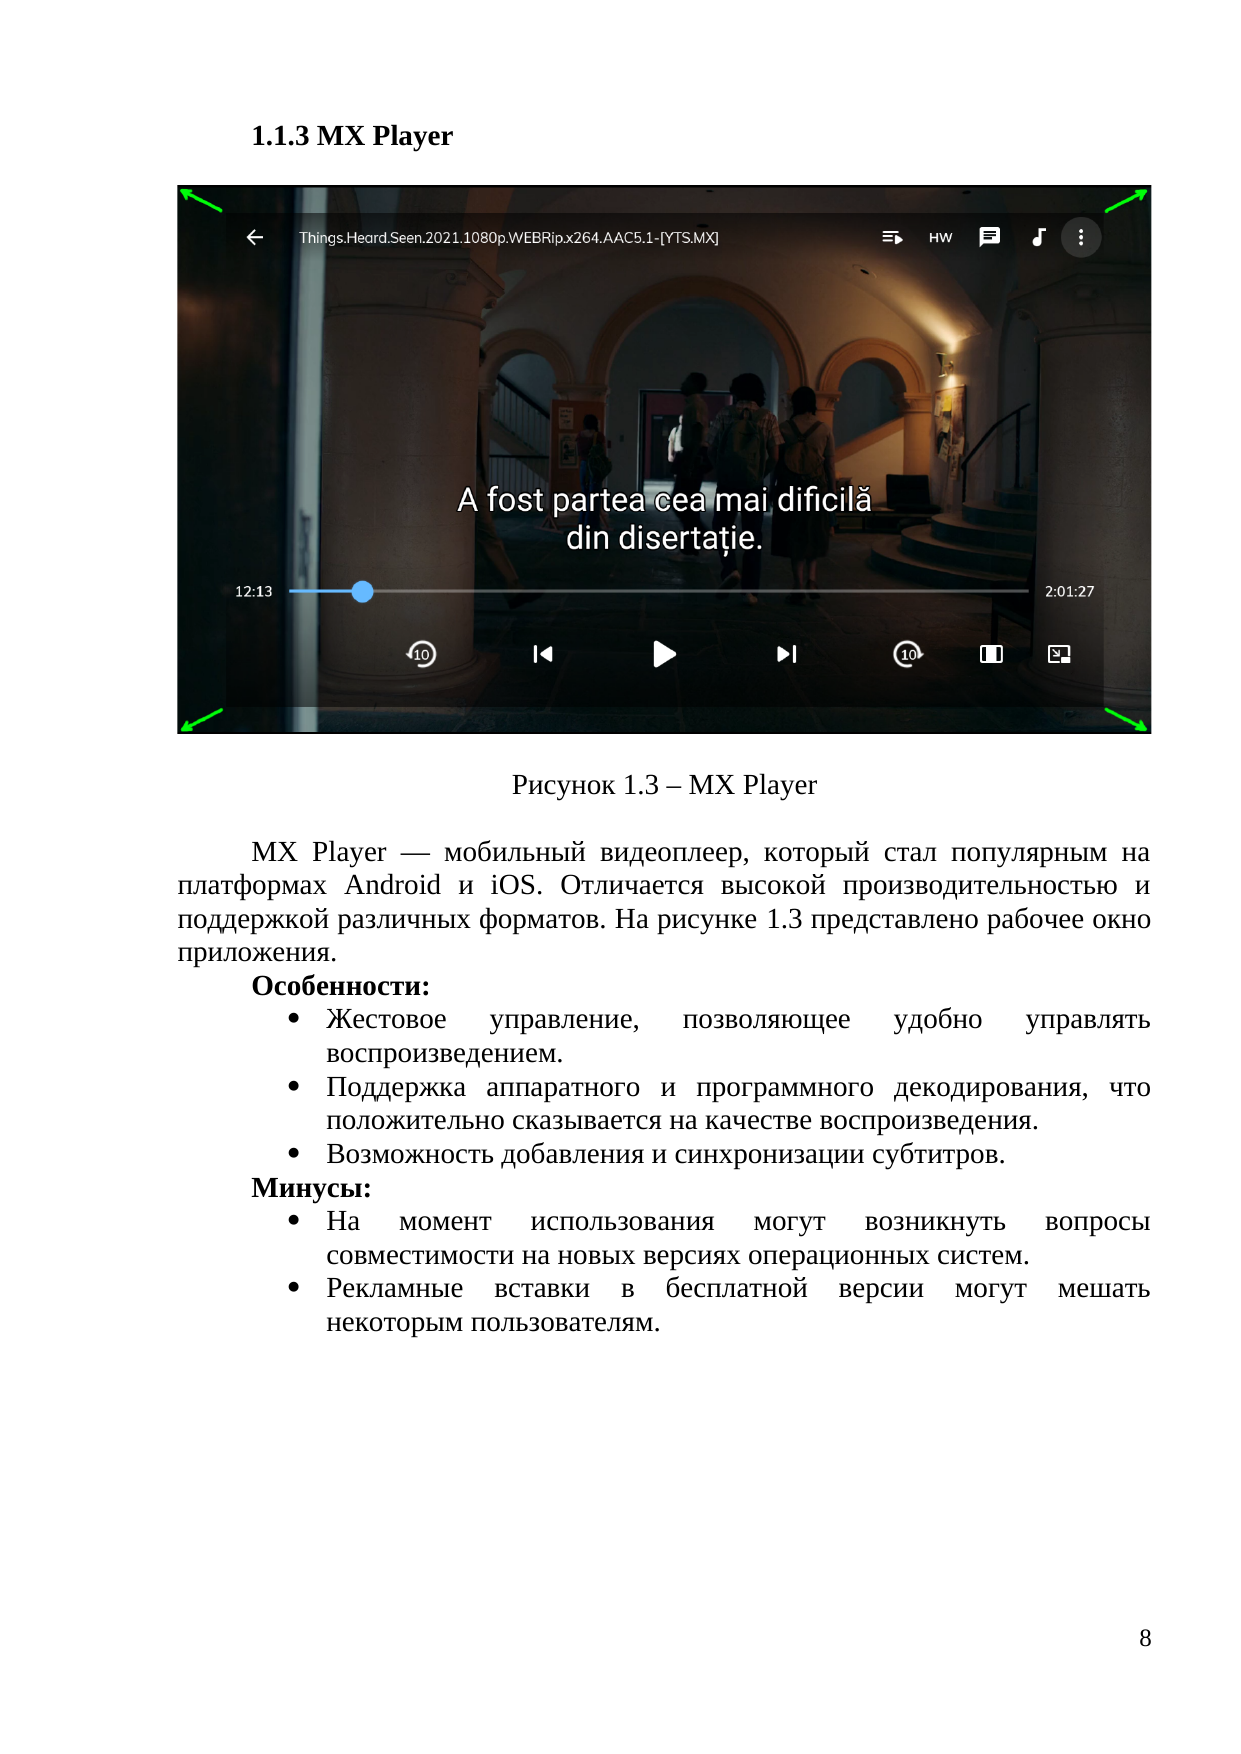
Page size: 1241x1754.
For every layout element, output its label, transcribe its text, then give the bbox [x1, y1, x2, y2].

list Поддержка аппаратного и программного декодирования, что положительно сказывается на качестве воспроизведения. [288, 1069, 1152, 1136]
text Рисунок 1.3 – MX Player [177, 767, 1152, 800]
text Особенности: [177, 968, 1152, 1002]
list Рекламные вставки в бесплатной версии могут мешать некоторым пользователям. [288, 1270, 1152, 1338]
text 1.1.3 MX Player [177, 118, 1152, 152]
list На момент использования могут возникнуть вопросы совместимости на новых версиях операционных систем. [288, 1203, 1152, 1270]
list Возможность добавления и синхронизации субтитров. [288, 1136, 1152, 1170]
text MX Player — мобильный видеоплеер, который стал популярным на платформах Android и iOS. Отличается высокой производительностью и поддержкой различных форматов. На рисунке 1.3 представлено рабочее окно приложения. [177, 834, 1152, 968]
picture [177, 185, 1152, 734]
list Жестовое управление, позволяющее удобно управлять воспроизведением. [288, 1002, 1152, 1069]
text Минусы: [177, 1170, 1152, 1203]
